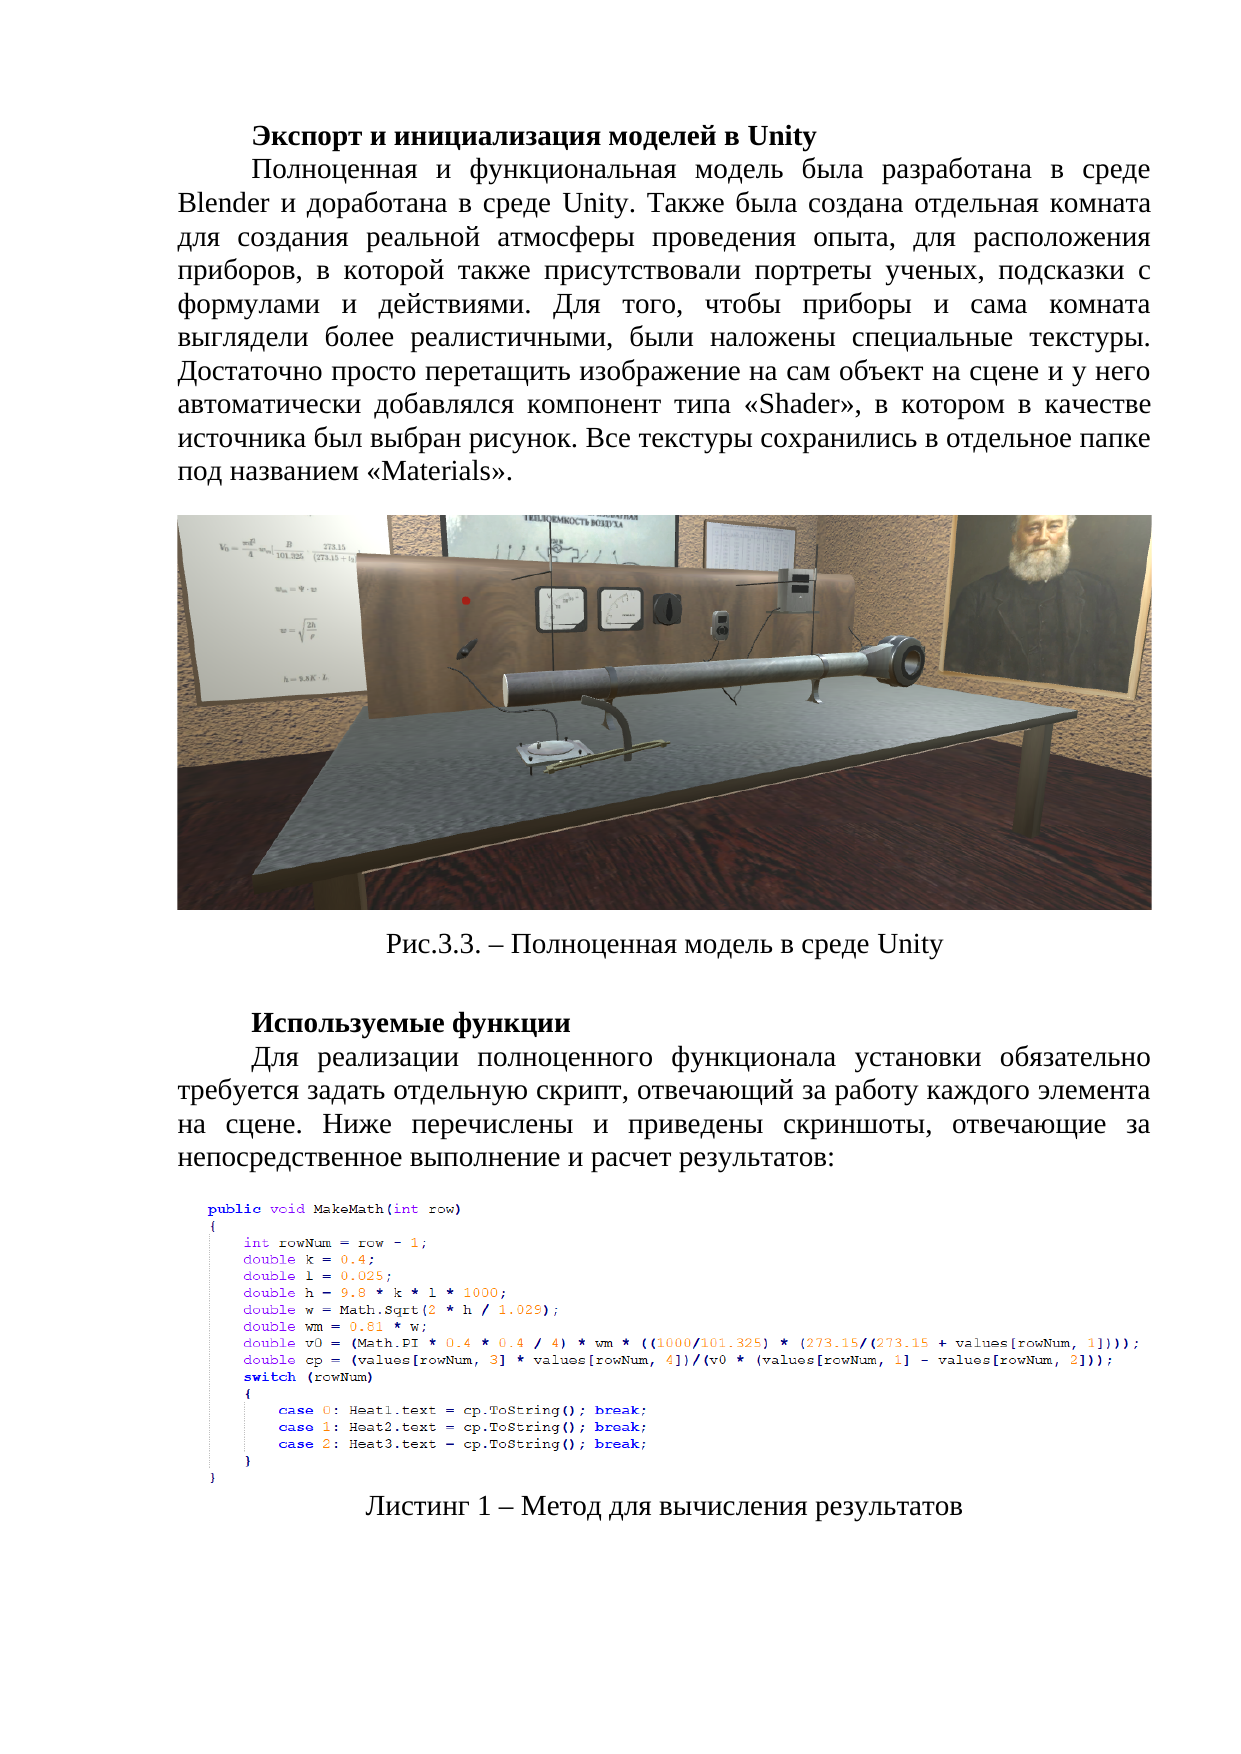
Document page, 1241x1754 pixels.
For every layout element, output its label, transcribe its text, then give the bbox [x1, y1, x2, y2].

text Экспорт и инициализация моделей в Unity [177, 118, 1152, 152]
text Для реализации полноценного функционала установки обязательно требуется задать отдельную скрипт, отвечающий за работу каждого элемента на сцене. Ниже перечислены и приведены скриншоты, отвечающие за непосредственное выполнение и расчет результатов: [177, 1039, 1152, 1173]
picture [177, 515, 1152, 910]
text Полноценная и функциональная модель была разработана в среде Blender и доработана в среде Unity. Также была создана отдельная комната для создания реальной атмосферы проведения опыта, для расположения приборов, в которой также присутствовали портреты ученых, подсказки с формулами и действиями. Для того, чтобы приборы и сама комната выглядели более реалистичными, были наложены специальные текстуры. Достаточно просто перетащить изображение на сам объект на сцене и у него автоматически добавлялся компонент типа «Shader», в котором в качестве источника был выбран рисунок. Все текстуры сохранились в отдельное папке под названием «Materials». [177, 152, 1152, 487]
text Используемые функции [177, 1005, 1152, 1039]
text Рис.3.3. – Полноценная модель в среде Unity [177, 926, 1152, 960]
text Листинг 1 – Метод для вычисления результатов [177, 1489, 1152, 1522]
picture [177, 1189, 1152, 1489]
